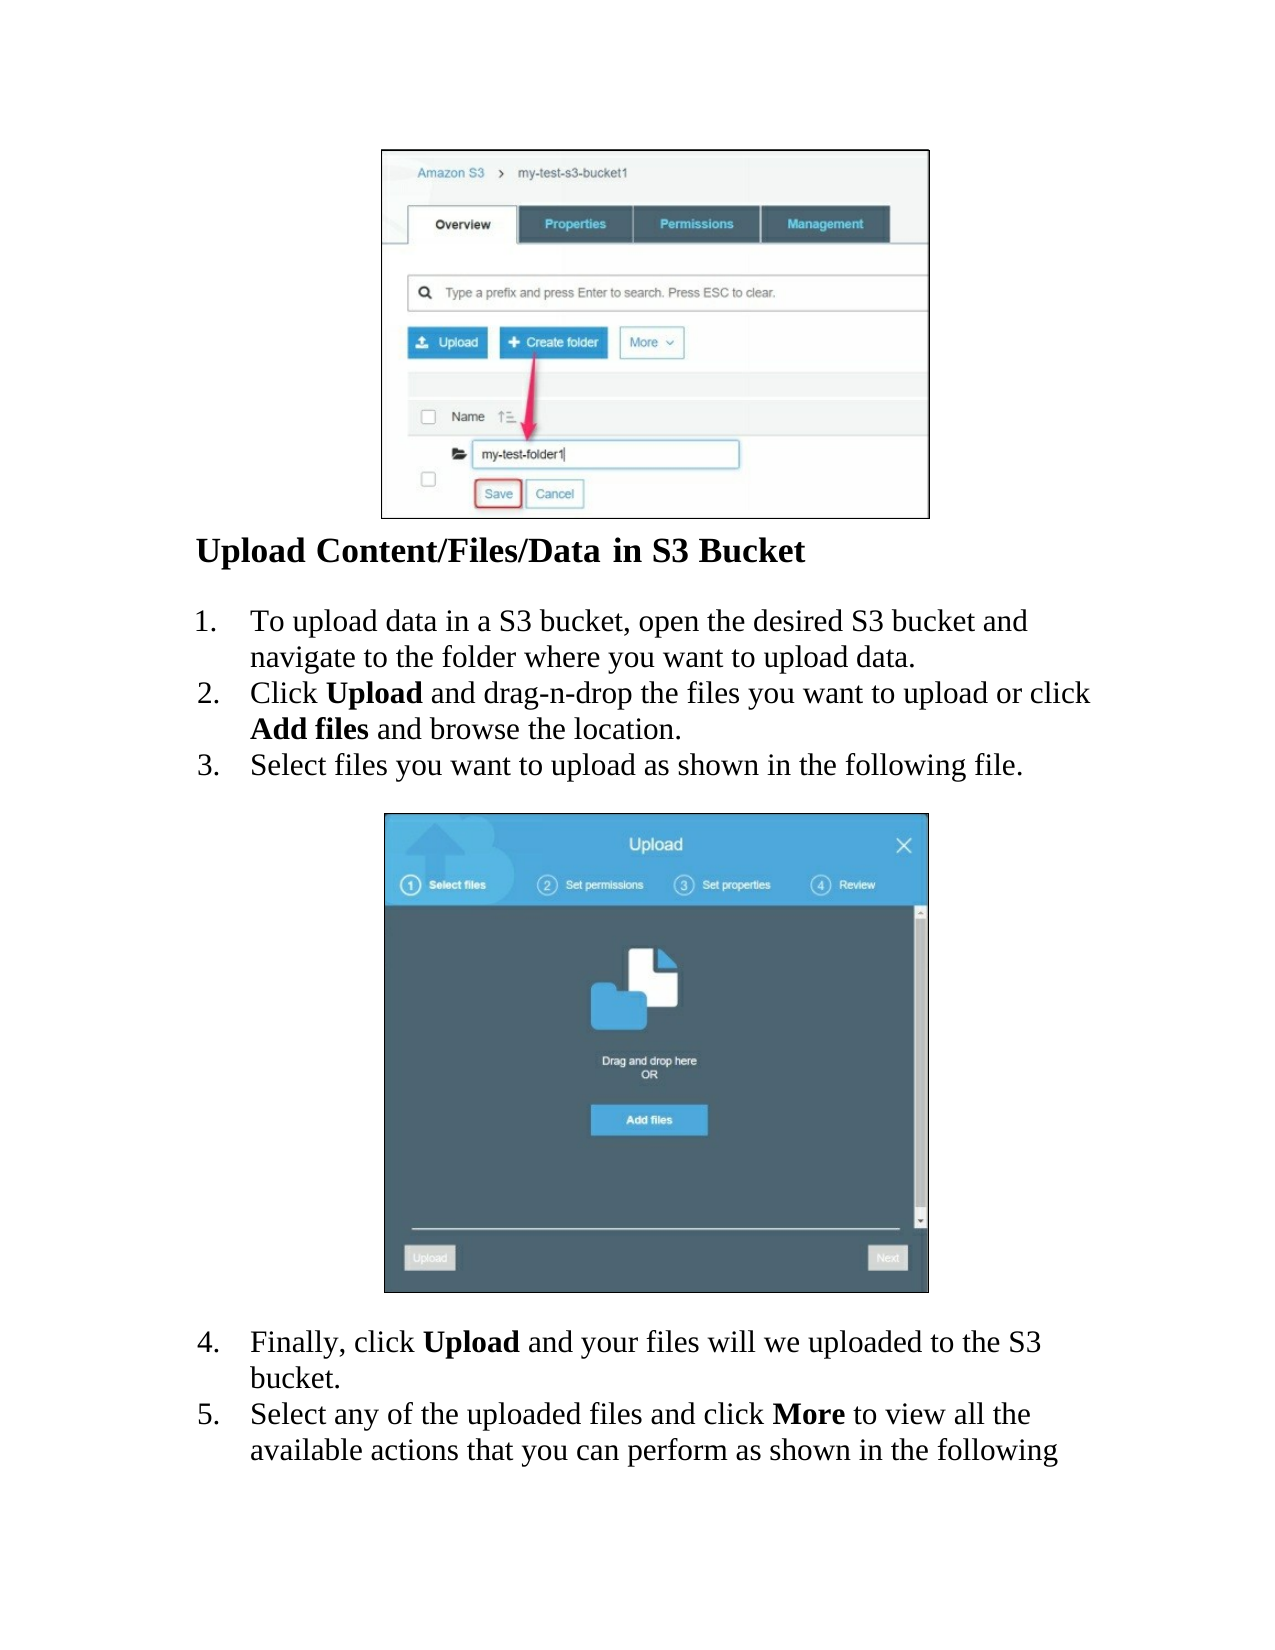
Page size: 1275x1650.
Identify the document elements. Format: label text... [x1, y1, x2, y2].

text 4. Finally, click Upload and your files will we uploaded to the S3 bucket. [197, 1323, 1047, 1395]
text Add files and browse the location. [250, 710, 1102, 746]
text 3. Select files you want to upload as shown in the following file. [197, 746, 1102, 782]
text 1. To upload data in a S3 bucket, open the desired S3 bucket and navigate to the folder where you want to upload data. [194, 602, 1034, 674]
picture [385, 814, 928, 1292]
text 2. Click Upload and drag-n-drop the files you want to upload or click [197, 674, 1102, 710]
text 5. Select any of the uploaded files and click More to view all the available actions that you can perform as shown in the following [197, 1395, 1064, 1467]
picture [382, 151, 929, 518]
text Upload Content/Files/Data in S3 Bucket [195, 529, 1102, 570]
